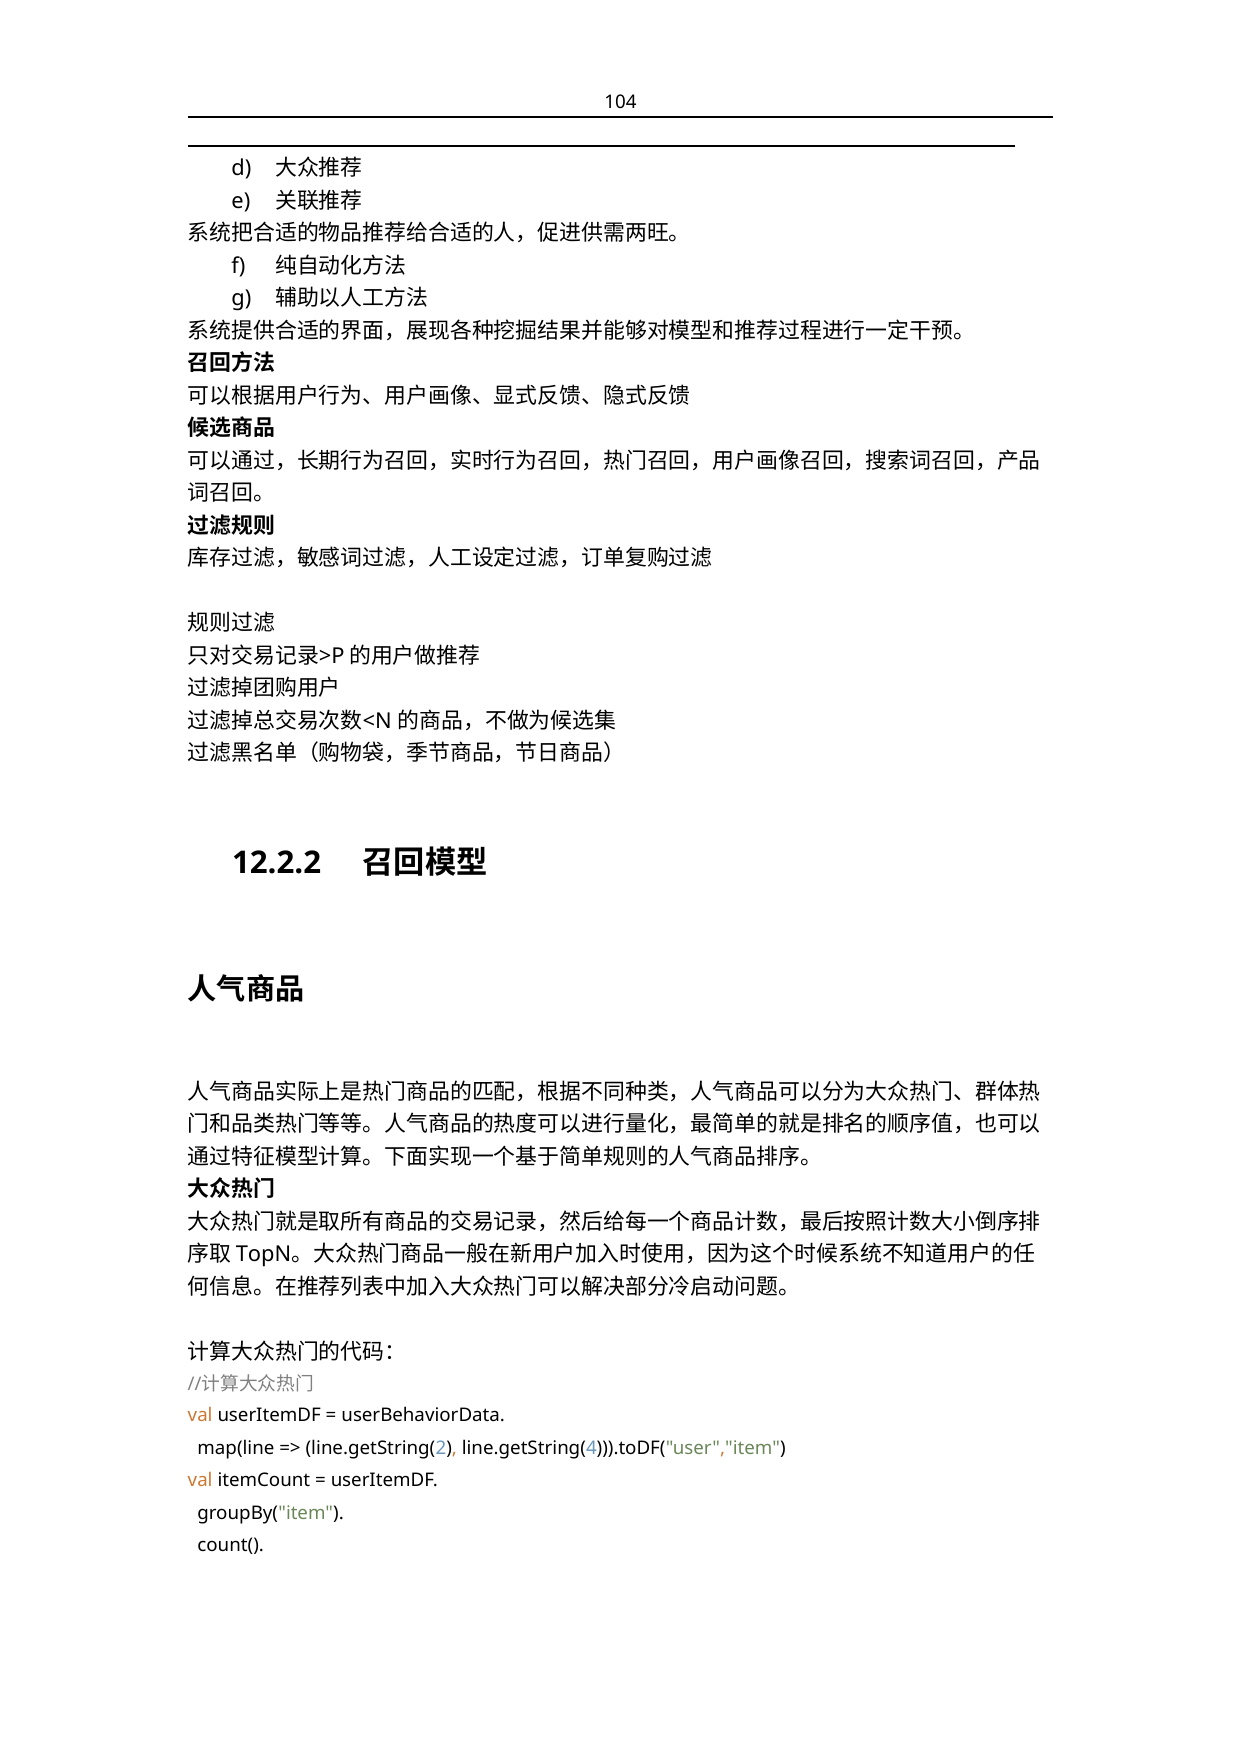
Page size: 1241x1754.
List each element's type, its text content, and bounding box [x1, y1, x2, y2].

text 计算大众热门的代码： [187, 1333, 1053, 1366]
text 召回方法 [187, 345, 1053, 377]
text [187, 1366, 1053, 1561]
text 人气商品实际上是热门商品的匹配，根据不同种类，人气商品可以分为大众热门、群体热门和品类热门等等。人气商品的热度可以进行量化，最简单的就是排名的顺序值，也可以通过特征模型计算。下面实现一个基于简单规则的人气商品排序。 [187, 1073, 1053, 1171]
text 系统提供合适的界面，展现各种挖掘结果并能够对模型和推荐过程进行一定干预。 [187, 312, 1053, 345]
text 规则过滤 [187, 605, 1053, 637]
text 候选商品 [187, 410, 1053, 442]
text 大众热门就是取所有商品的交易记录，然后给每一个商品计数，最后按照计数大小倒序排序取TopN。大众热门商品一般在新用户加入时使用，因为这个时候系统不知道用户的任何信息。在推荐列表中加入大众热门可以解决部分冷启动问题。 [187, 1203, 1053, 1301]
text 可以通过，长期行为召回，实时行为召回，热门召回，用户画像召回，搜索词召回，产品词召回。 [187, 442, 1053, 507]
text 大众热门 [187, 1171, 1053, 1203]
list 辅助以人工方法 [231, 280, 1053, 312]
list 大众推荐 [231, 150, 1053, 182]
text 库存过滤，敏感词过滤，人工设定过滤，订单复购过滤 [187, 540, 1053, 572]
list 关联推荐 [231, 182, 1053, 215]
text 过滤黑名单（购物袋，季节商品，节日商品） [187, 735, 1053, 767]
text 过滤掉总交易次数<N 的商品，不做为候选集 [187, 702, 1053, 735]
subtitle 召回模型 [232, 827, 1053, 892]
text 过滤掉团购用户 [187, 670, 1053, 702]
text 可以根据用户行为、用户画像、显式反馈、隐式反馈 [187, 377, 1053, 410]
list 纯自动化方法 [231, 247, 1053, 280]
text 过滤规则 [187, 507, 1053, 540]
text 系统把合适的物品推荐给合适的人，促进供需两旺。 [187, 215, 1053, 247]
subtitle 人气商品 [187, 954, 1053, 1019]
text 只对交易记录>P的用户做推荐 [187, 637, 1053, 670]
